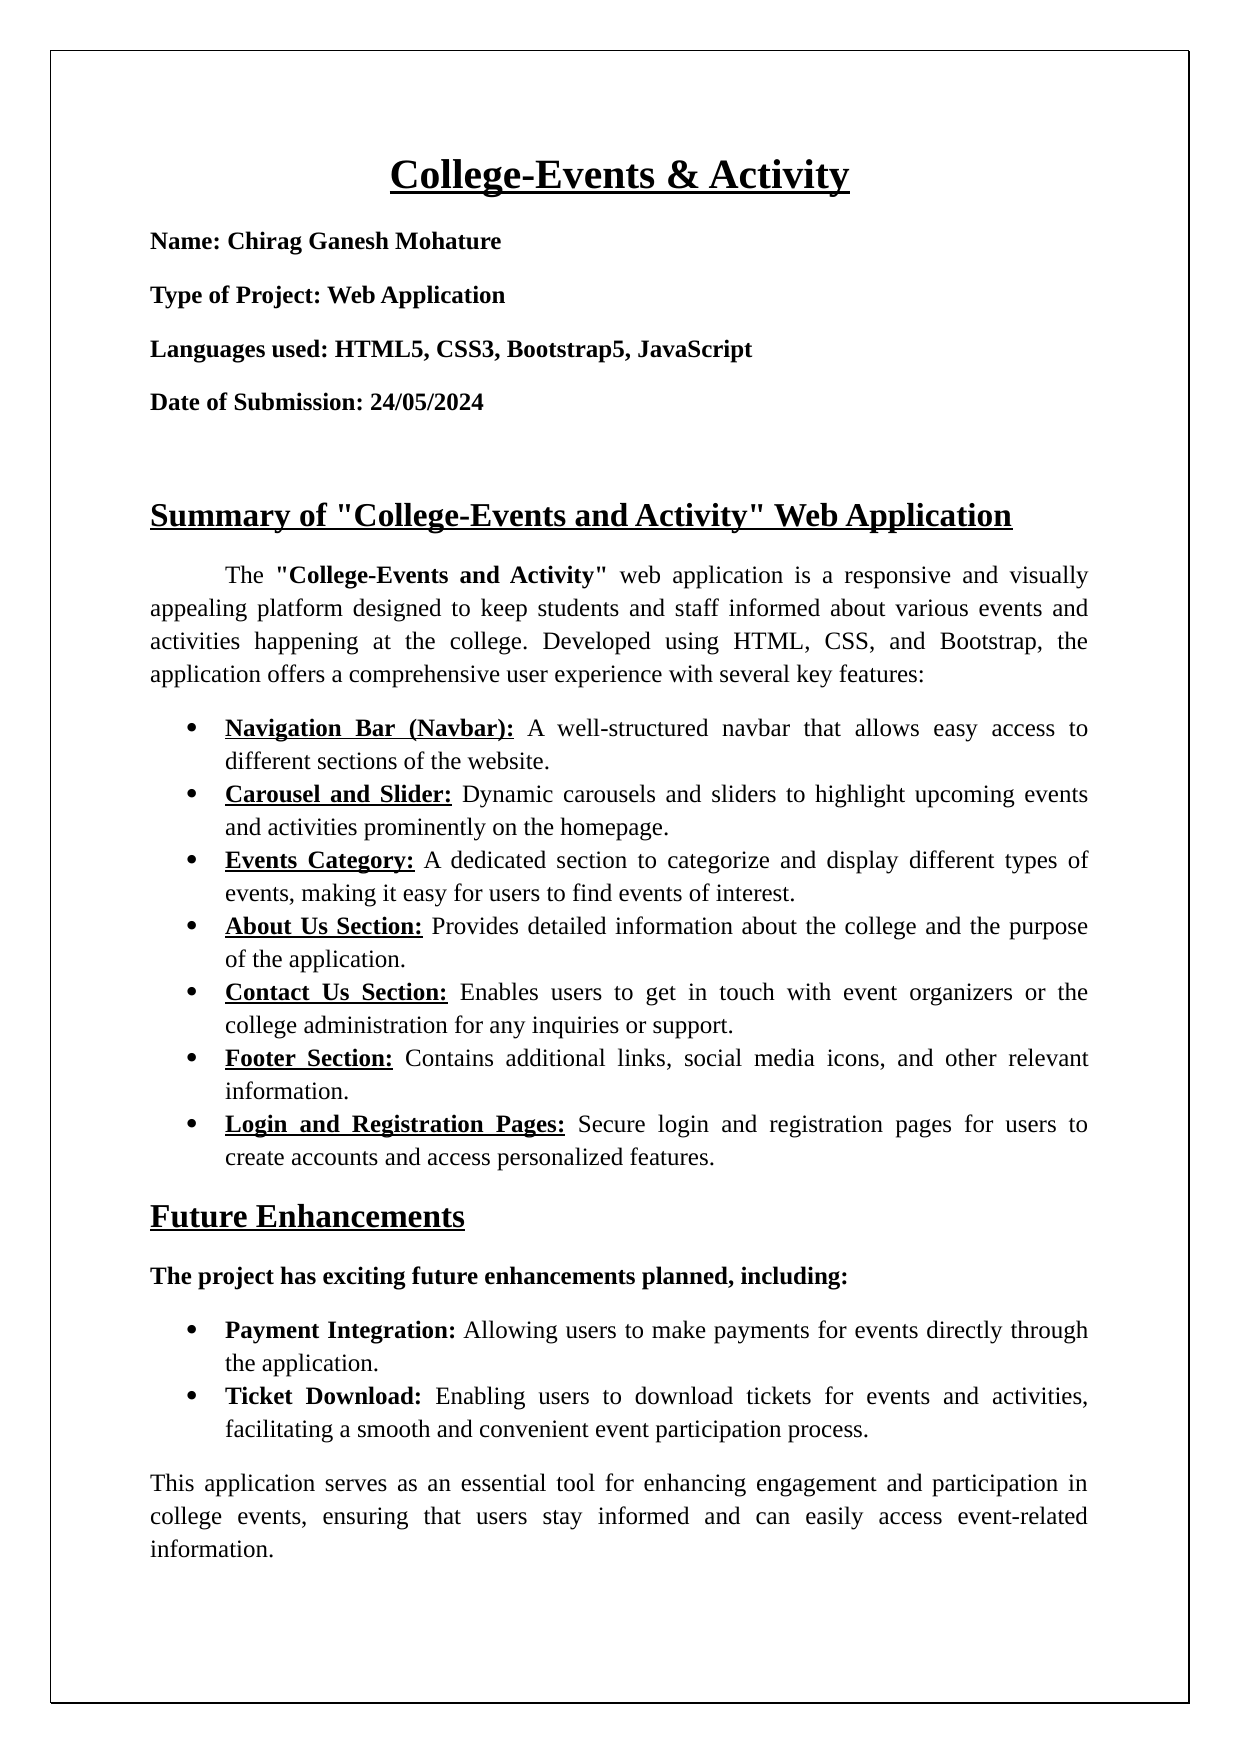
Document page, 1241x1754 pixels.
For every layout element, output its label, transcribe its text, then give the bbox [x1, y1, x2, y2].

text Future Enhancements [150, 1196, 1089, 1234]
text Summary of "College-Events and Activity" Web Application [150, 495, 1089, 533]
text Type of Project: Web Application [150, 280, 1089, 308]
text The project has exciting future enhancements planned, including: [150, 1261, 1089, 1290]
text Languages used: HTML5, CSS3, Bootstrap5, JavaScript [150, 334, 1089, 362]
list Events Category: A dedicated section to categorize and display different types of events, making it easy for users to find events of interest. [187, 845, 1089, 907]
list Contact Us Section: Enables users to get in touch with event organizers or the college administration for any inquiries or support. [187, 977, 1089, 1039]
list Carousel and Slider: Dynamic carousels and sliders to highlight upcoming events and activities prominently on the homepage. [187, 779, 1089, 841]
list Payment Integration: Allowing users to make payments for events directly through the application. [187, 1315, 1089, 1377]
list About Us Section: Provides detailed information about the college and the purpose of the application. [187, 911, 1089, 973]
list Navigation Bar (Navbar): A well-structured navbar that allows easy access to different sections of the website. [187, 713, 1089, 775]
text Name: Chirag Ganesh Mohature [150, 226, 1089, 255]
list Ticket Download: Enabling users to download tickets for events and activities, facilitating a smooth and convenient event participation process. [187, 1381, 1089, 1443]
list Footer Section: Contains additional links, social media icons, and other relevant information. [187, 1043, 1089, 1105]
text This application serves as an essential tool for enhancing engagement and participation in college events, ensuring that users stay informed and can easily access event-related information. [150, 1468, 1089, 1563]
list Login and Registration Pages: Secure login and registration pages for users to create accounts and access personalized features. [187, 1109, 1089, 1171]
text Date of Submission: 24/05/2024 [150, 387, 1089, 416]
text College-Events & Activity [150, 150, 1089, 198]
text The "College-Events and Activity" web application is a responsive and visually appealing platform designed to keep students and staff informed about various events and activities happening at the college. Developed using HTML, CSS, and Bootstrap, the application offers a comprehensive user experience with several key features: [150, 560, 1089, 688]
